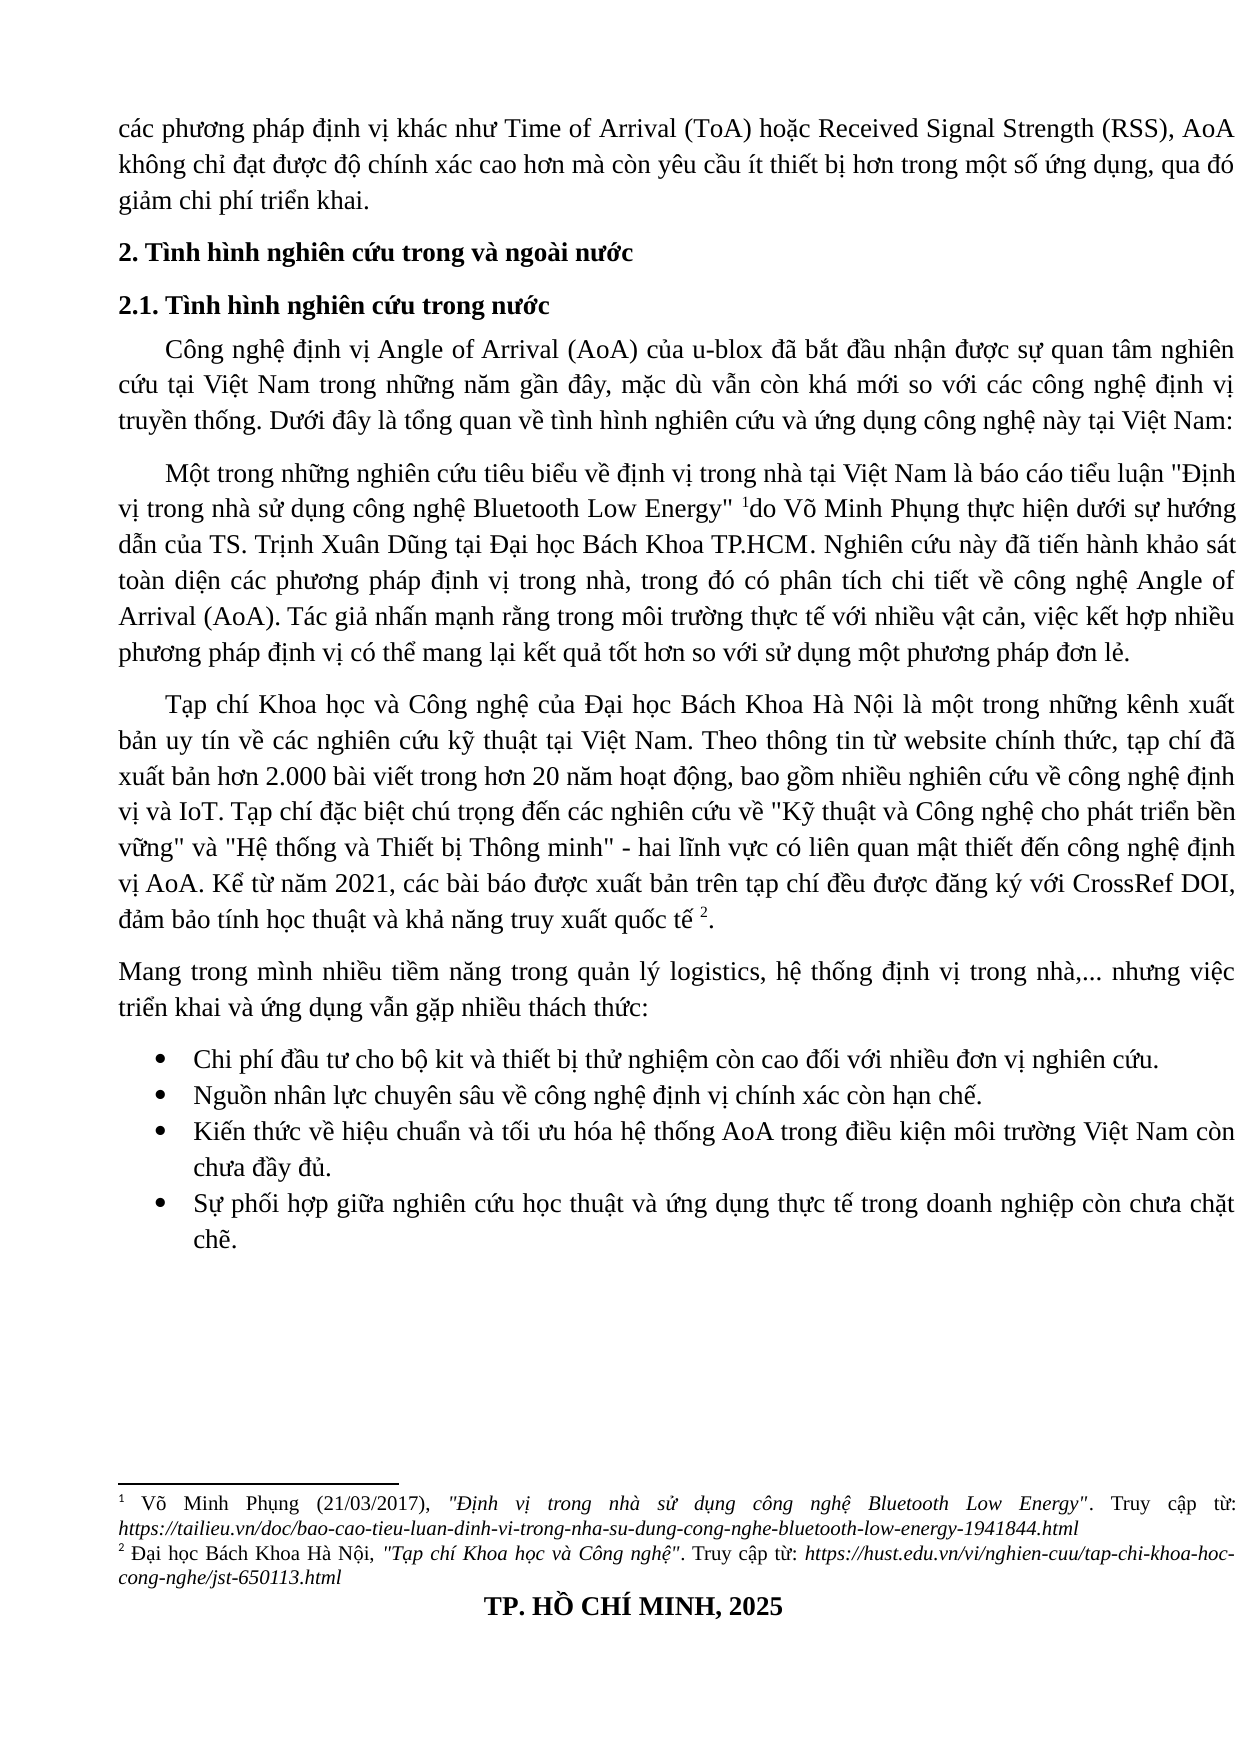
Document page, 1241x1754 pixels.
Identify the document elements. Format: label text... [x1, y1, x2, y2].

text Công nghệ định vị Angle of Arrival (AoA) của u-blox đã bắt đầu nhận được sự quan tâm nghiên cứu tại Việt Nam trong những năm gần đây, mặc dù vẫn còn khá mới so với các công nghệ định vị truyền thống. Dưới đây là tổng quan về tình hình nghiên cứu và ứng dụng công nghệ này tại Việt Nam: [118, 333, 1237, 435]
text Một trong những nghiên cứu tiêu biểu về định vị trong nhà tại Việt Nam là báo cáo tiểu luận "Định vị trong nhà sử dụng công nghệ Bluetooth Low Energy" do Võ Minh Phụng thực hiện dưới sự hướng dẫn của TS. Trịnh Xuân Dũng tại Đại học Bách Khoa TP.HCM. Nghiên cứu này đã tiến hành khảo sát toàn diện các phương pháp định vị trong nhà, trong đó có phân tích chi tiết về công nghệ Angle of Arrival (AoA). Tác giả nhấn mạnh rằng trong môi trường thực tế với nhiều vật cản, việc kết hợp nhiều phương pháp định vị có thể mang lại kết quả tốt hơn so với sử dụng một phương pháp đơn lẻ. [118, 457, 1237, 667]
list Chi phí đầu tư cho bộ kit và thiết bị thử nghiệm còn cao đối với nhiều đơn vị nghiên cứu. [156, 1043, 1237, 1075]
list Nguồn nhân lực chuyên sâu về công nghệ định vị chính xác còn hạn chế. [156, 1079, 1237, 1111]
list Kiến thức về hiệu chuẩn và tối ưu hóa hệ thống AoA trong điều kiện môi trường Việt Nam còn chưa đầy đủ. [156, 1115, 1237, 1182]
list Sự phối hợp giữa nghiên cứu học thuật và ứng dụng thực tế trong doanh nghiệp còn chưa chặt chẽ. [156, 1187, 1237, 1254]
subtitle 2. Tình hình nghiên cứu trong và ngoài nước [118, 236, 1237, 267]
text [118, 112, 1237, 215]
text Tạp chí Khoa học và Công nghệ của Đại học Bách Khoa Hà Nội là một trong những kênh xuất bản uy tín về các nghiên cứu kỹ thuật tại Việt Nam. Theo thông tin từ website chính thức, tạp chí đã xuất bản hơn 2.000 bài viết trong hơn 20 năm hoạt động, bao gồm nhiều nghiên cứu về công nghệ định vị và IoT. Tạp chí đặc biệt chú trọng đến các nghiên cứu về "Kỹ thuật và Công nghệ cho phát triển bền vững" và "Hệ thống và Thiết bị Thông minh" - hai lĩnh vực có liên quan mật thiết đến công nghệ định vị AoA. Kể từ năm 2021, các bài báo được xuất bản trên tạp chí đều được đăng ký với CrossRef DOI, đảm bảo tính học thuật và khả năng truy xuất quốc tế . [118, 688, 1237, 934]
subtitle 2.1. Tình hình nghiên cứu trong nước [118, 289, 1237, 320]
text Mang trong mình nhiều tiềm năng trong quản lý logistics, hệ thống định vị trong nhà,... nhưng việc triển khai và ứng dụng vẫn gặp nhiều thách thức: [118, 955, 1237, 1022]
